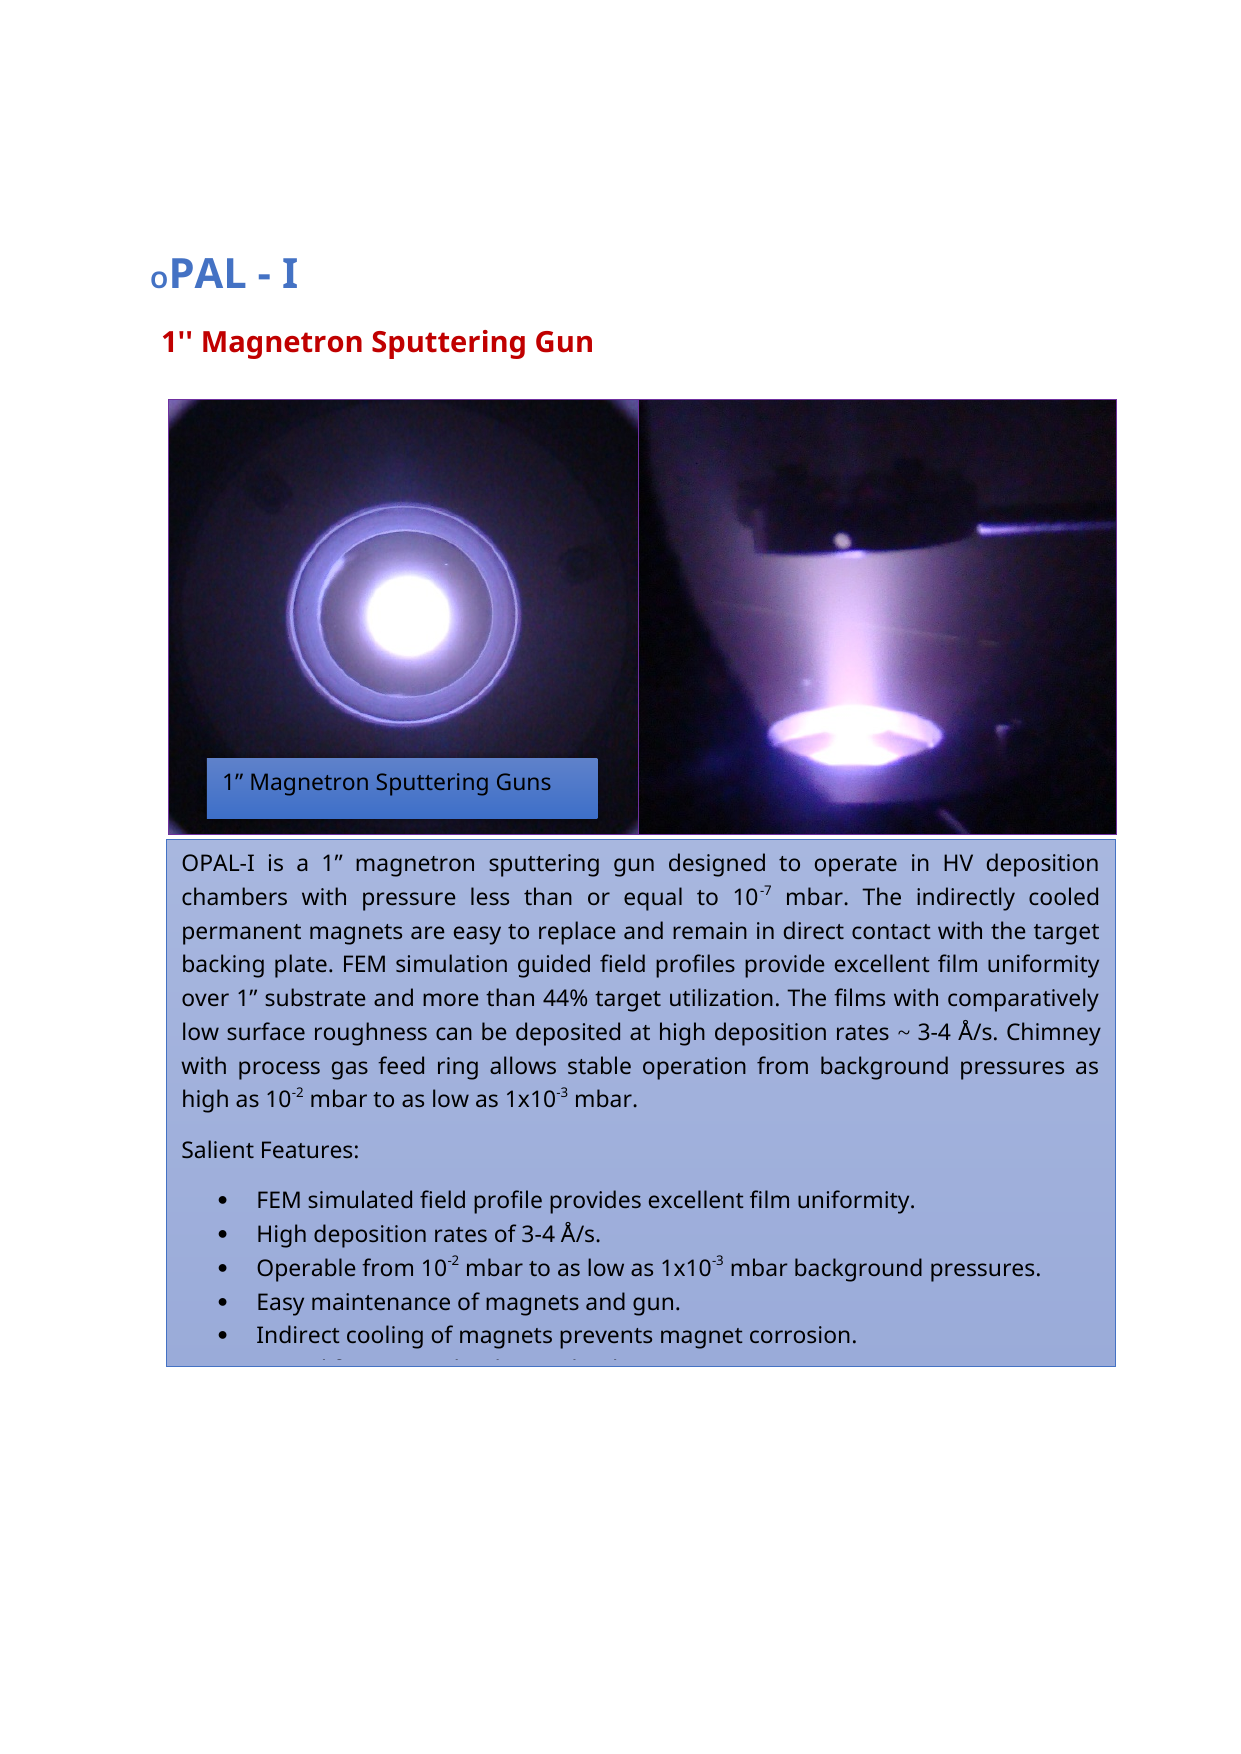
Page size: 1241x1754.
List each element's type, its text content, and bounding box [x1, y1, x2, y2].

text 1'' Magnetron Sputtering Gun [150, 322, 1090, 361]
picture [639, 400, 1116, 834]
picture [169, 400, 638, 834]
text PAL - I [150, 244, 1090, 301]
